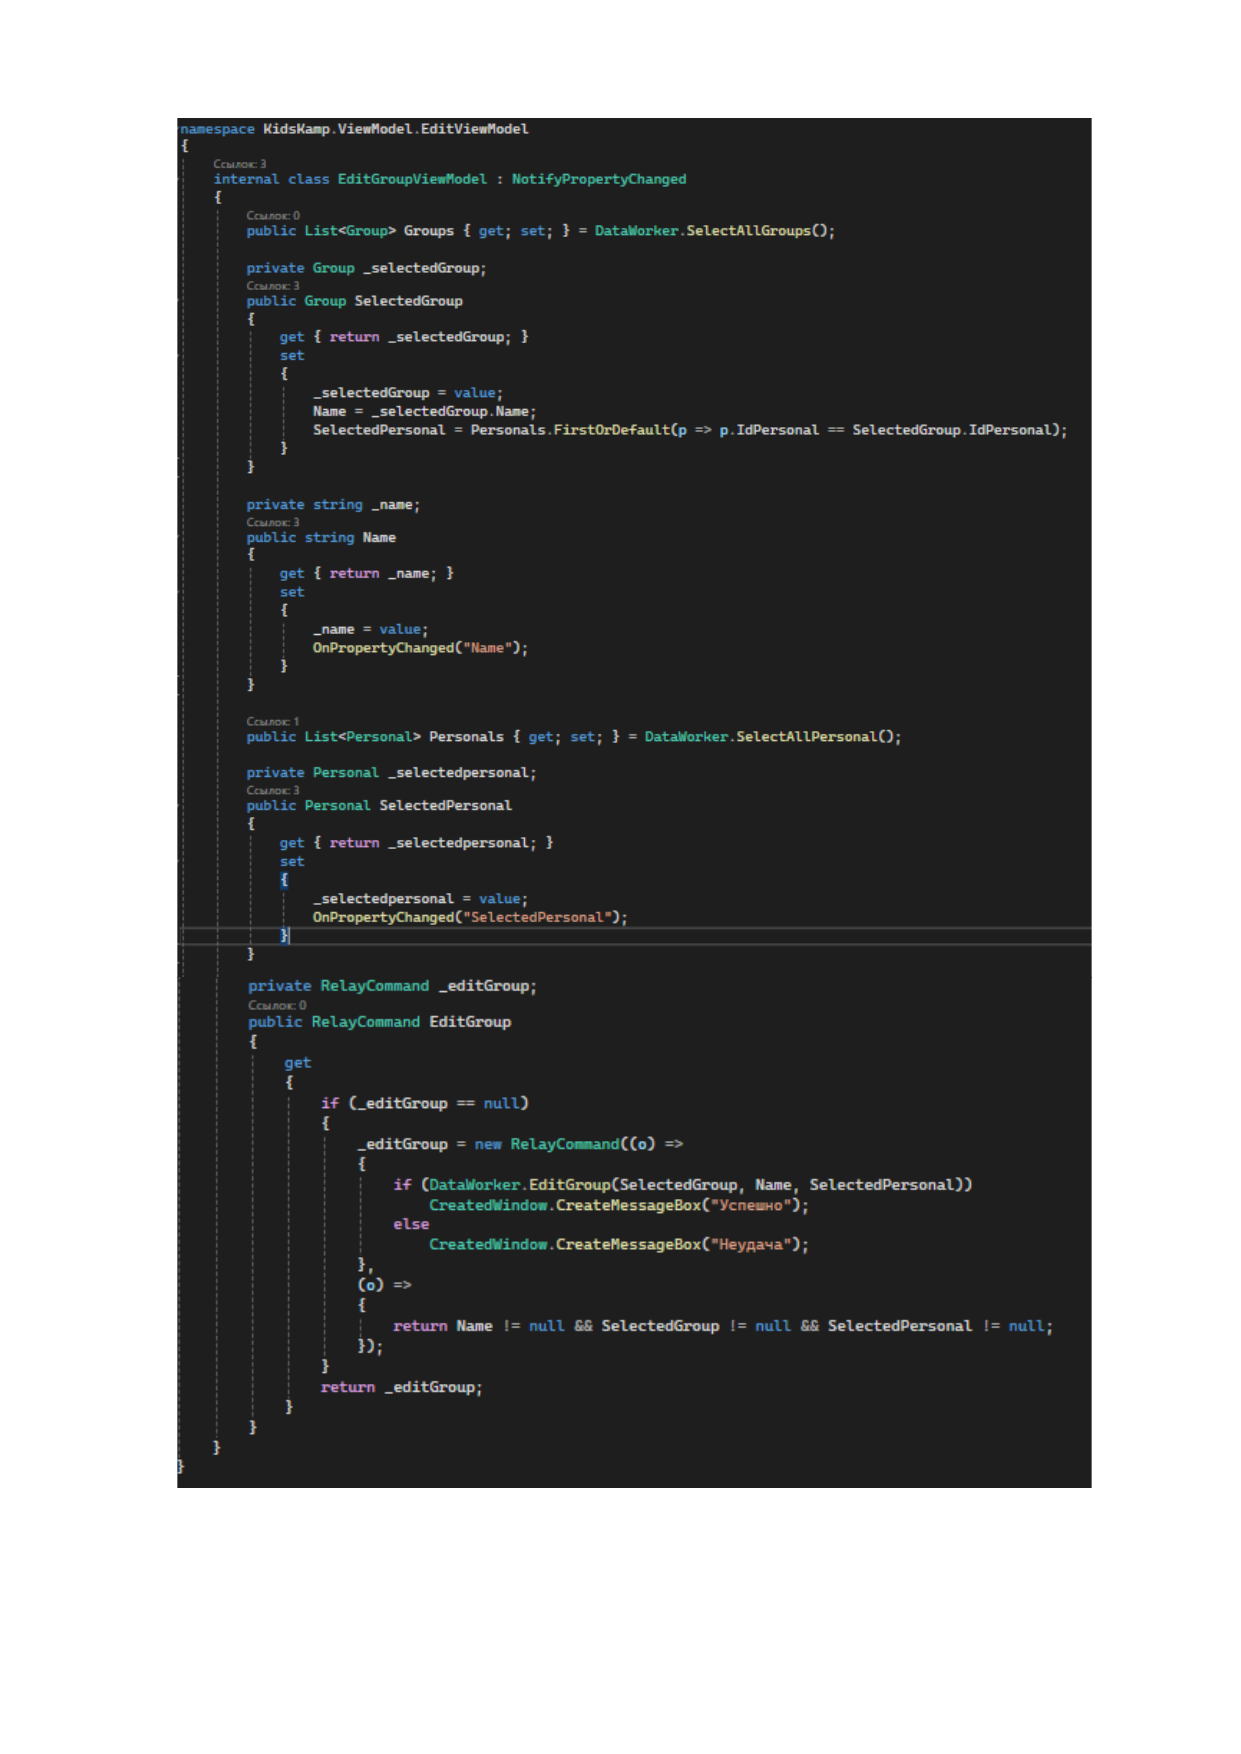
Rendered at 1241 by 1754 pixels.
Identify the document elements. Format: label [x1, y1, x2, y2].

picture [177, 118, 1092, 1488]
